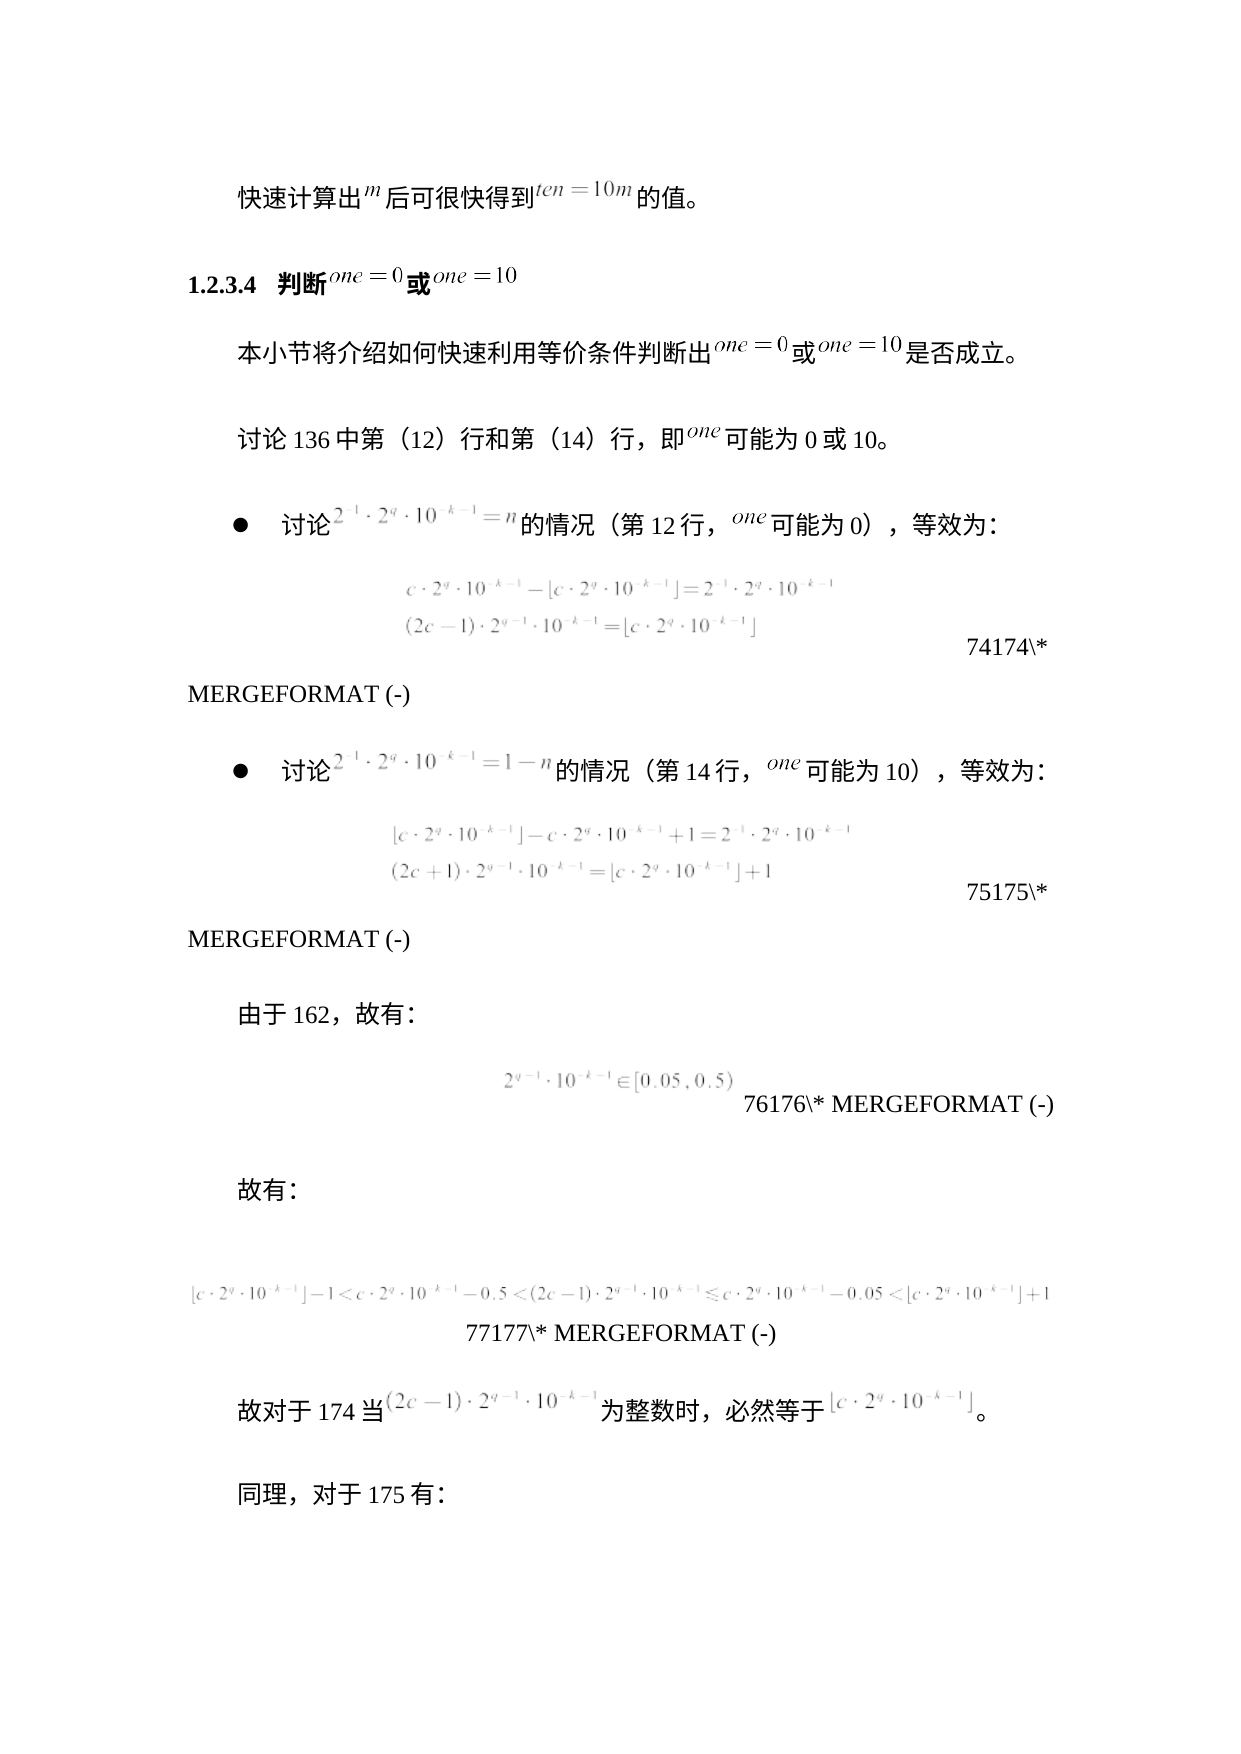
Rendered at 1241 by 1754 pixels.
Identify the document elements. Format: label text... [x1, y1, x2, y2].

text 故有： [187, 1156, 1053, 1221]
text 本小节将介绍如何快速利用等价条件判断出或是否成立。 [187, 317, 1053, 382]
text 讨论的情况（第12行，可能为0），等效为： [231, 489, 1053, 554]
text 讨论的情况（第14行，可能为10），等效为： [231, 734, 1053, 799]
text 讨论中第（12）行和第（14）行，即可能为0或10。 [187, 403, 1053, 468]
text 快速计算出后可很快得到的值。 [187, 162, 1053, 227]
text 由于，故有： [187, 980, 1053, 1045]
text 同理，对于有： [187, 1460, 1053, 1525]
subtitle 判断或 [187, 248, 1053, 313]
text 故对于当为整数时，必然等于。 [187, 1374, 1053, 1439]
